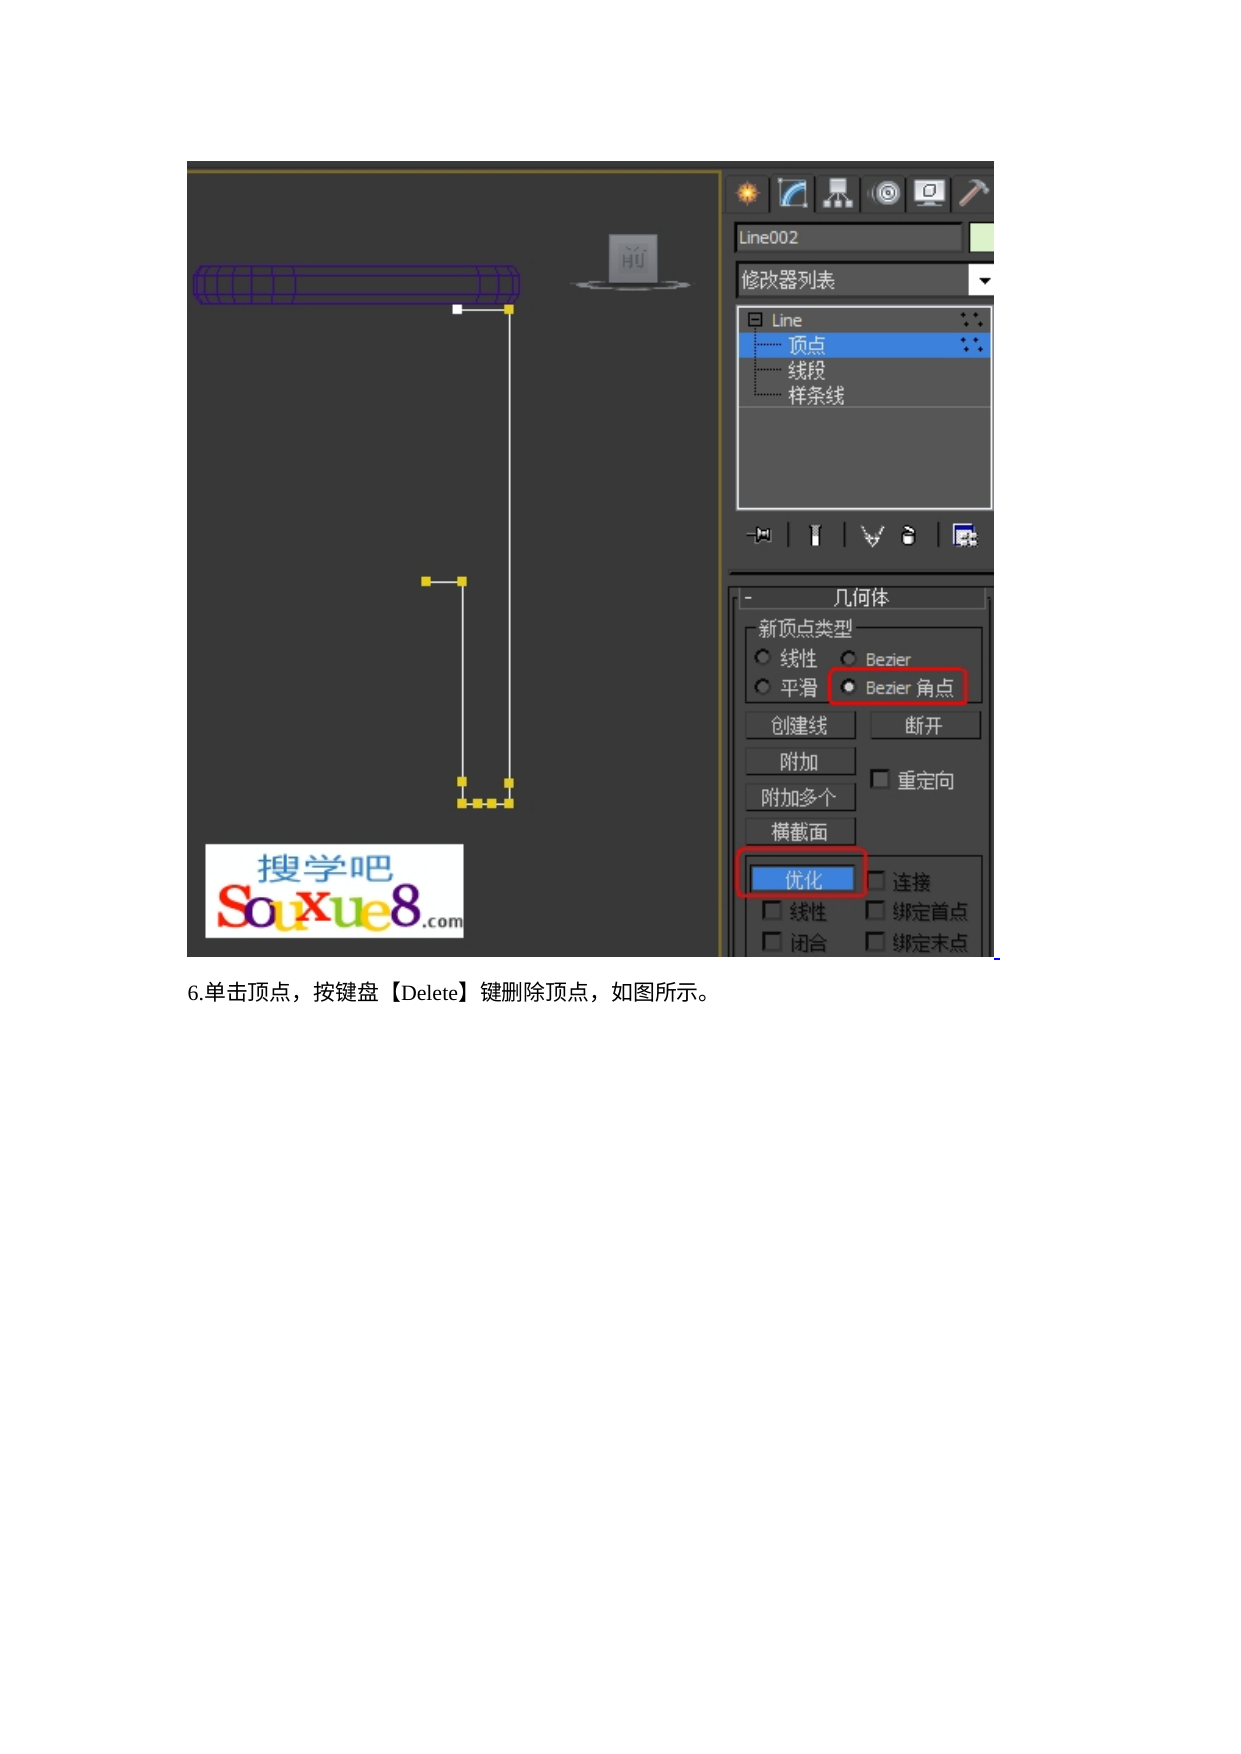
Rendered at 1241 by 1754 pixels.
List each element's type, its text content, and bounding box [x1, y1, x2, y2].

picture [187, 161, 994, 957]
